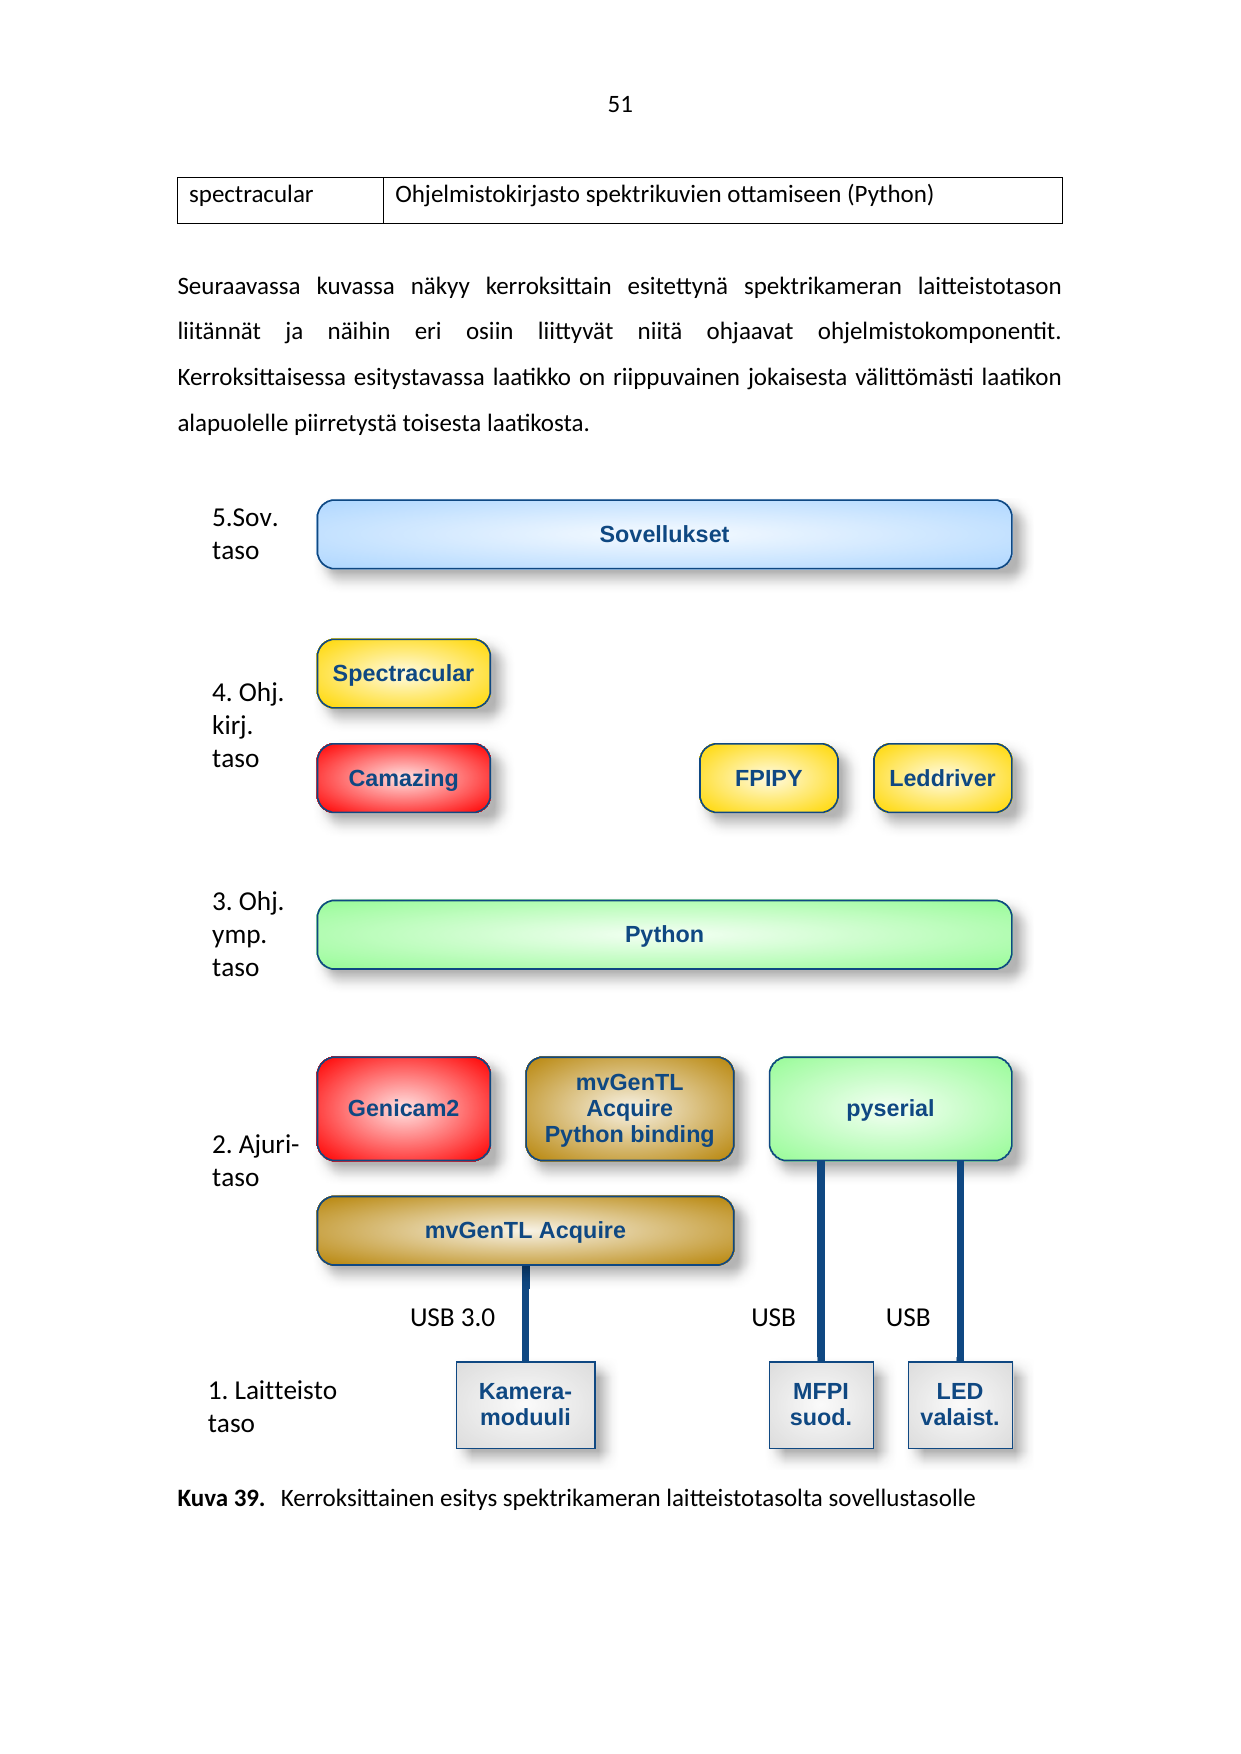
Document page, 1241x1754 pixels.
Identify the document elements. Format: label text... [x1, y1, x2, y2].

text Seuraavassa kuvassa näkyy kerroksittain esitettynä spektrikameran laitteistotason liitännät ja näihin eri osiin liittyvät niitä ohjaavat ohjelmistokomponentit. Kerroksittaisessa esitystavassa laatikko on riippuvainen jokaisesta välittömästi laatikon alapuolelle piirretystä toisesta laatikosta. [177, 270, 1063, 437]
table_cell spectracular [178, 178, 383, 223]
text Kuva 39. Kerroksittainen esitys spektrikameran laitteistotasolta sovellustasolle [177, 1482, 1063, 1513]
table_cell Ohjelmistokirjasto spektrikuvien ottamiseen (Python) [384, 178, 1062, 223]
